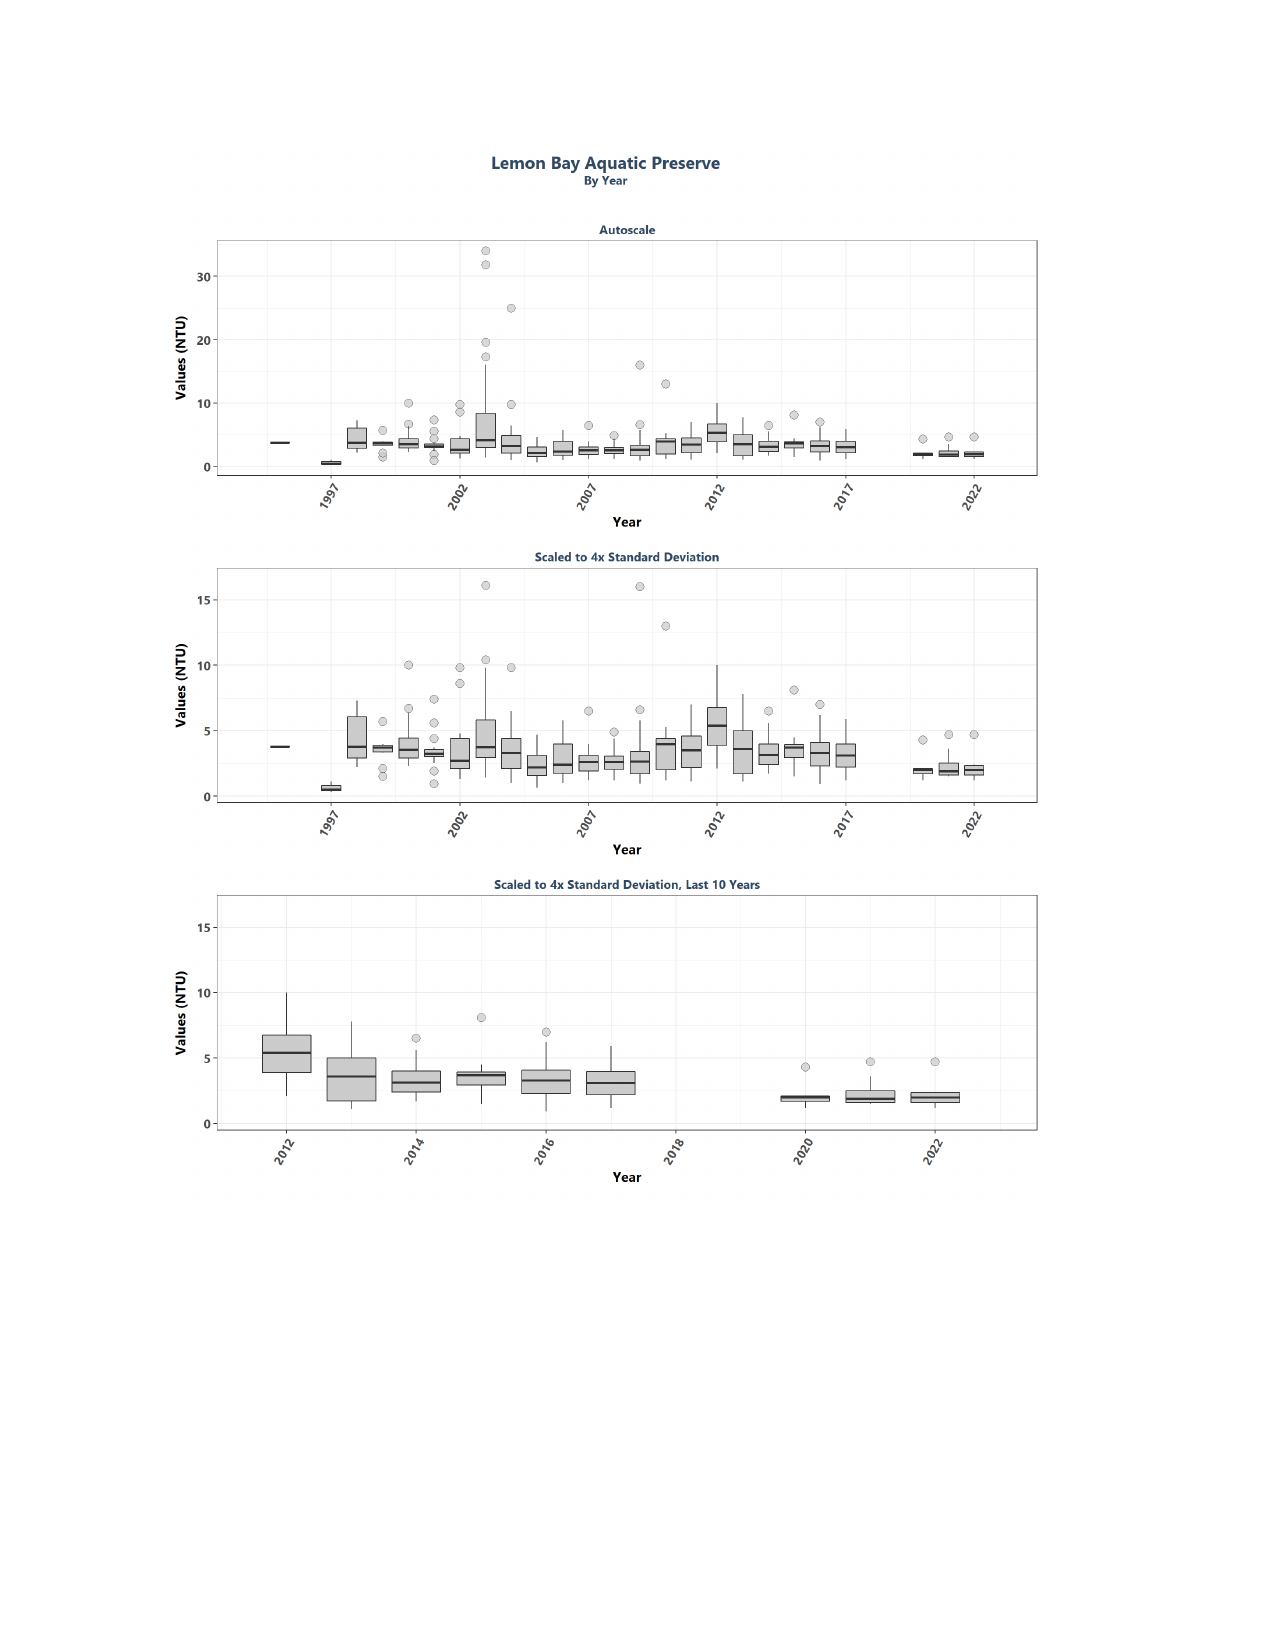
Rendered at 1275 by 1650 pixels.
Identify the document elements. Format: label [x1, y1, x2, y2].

picture [168, 150, 1044, 1200]
